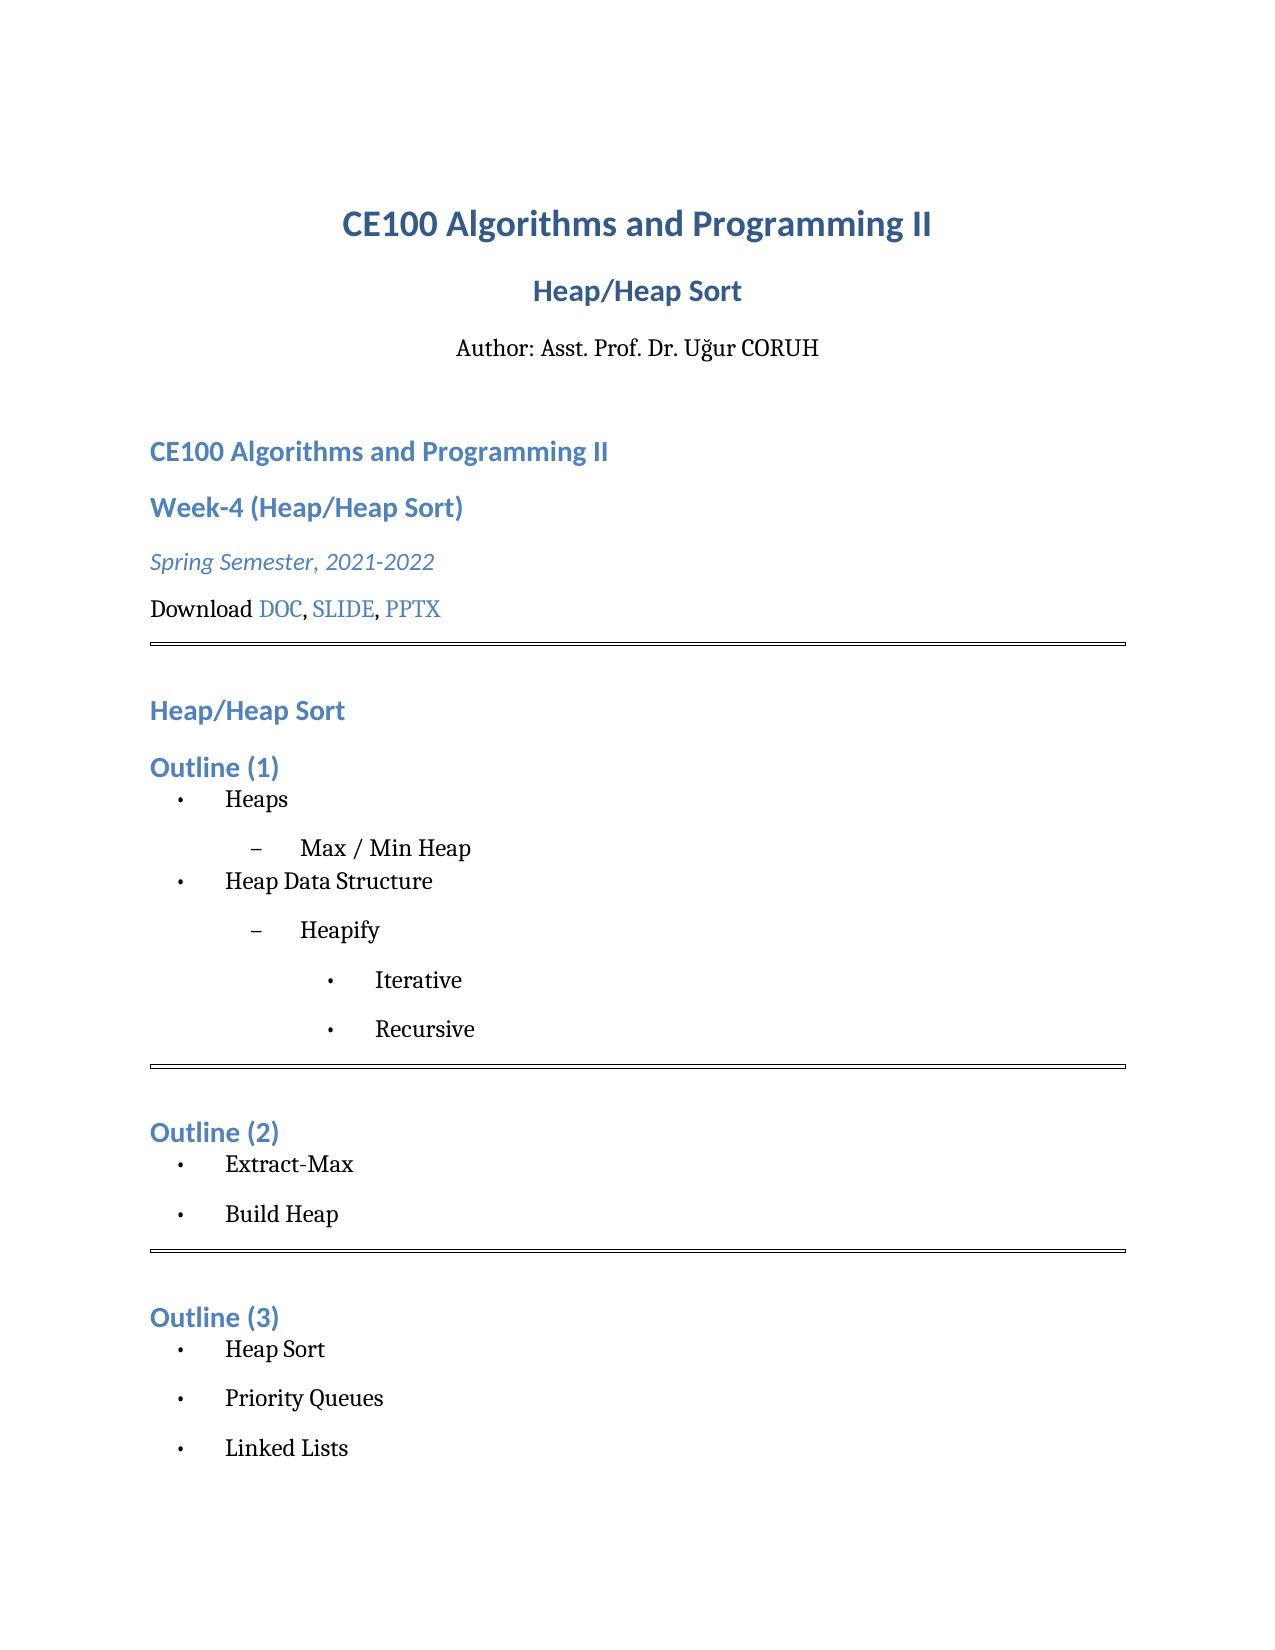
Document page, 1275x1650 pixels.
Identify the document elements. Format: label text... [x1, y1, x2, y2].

subtitle Spring Semester, 2021-2022 [150, 546, 1125, 577]
subtitle CE100 Algorithms and Programming II [150, 433, 1125, 469]
list Priority Queues [175, 1384, 1125, 1413]
list Recursive [325, 1015, 1125, 1044]
subtitle Heap/Heap Sort [150, 271, 1125, 309]
list Extract-Max [175, 1150, 1125, 1179]
list Heap Data Structure [175, 867, 1125, 895]
title CE100 Algorithms and Programming II [150, 200, 1125, 246]
list Heaps [175, 784, 1125, 813]
list Heap Sort [175, 1334, 1125, 1363]
subtitle Heap/Heap Sort [150, 692, 1125, 728]
list Heapify [250, 916, 1125, 945]
list Linked Lists [175, 1434, 1125, 1462]
list Max / Min Heap [250, 834, 1125, 863]
subtitle Outline (1) [150, 749, 1125, 784]
list Iterative [325, 966, 1125, 994]
subtitle Outline (3) [150, 1299, 1125, 1334]
list Build Heap [175, 1200, 1125, 1228]
subtitle Week-4 (Heap/Heap Sort) [150, 489, 1125, 525]
text Author: Asst. Prof. Dr. Uğur CORUH [150, 334, 1125, 363]
subtitle Outline (2) [150, 1114, 1125, 1150]
text Download DOC, SLIDE, PPTX [150, 595, 1125, 624]
